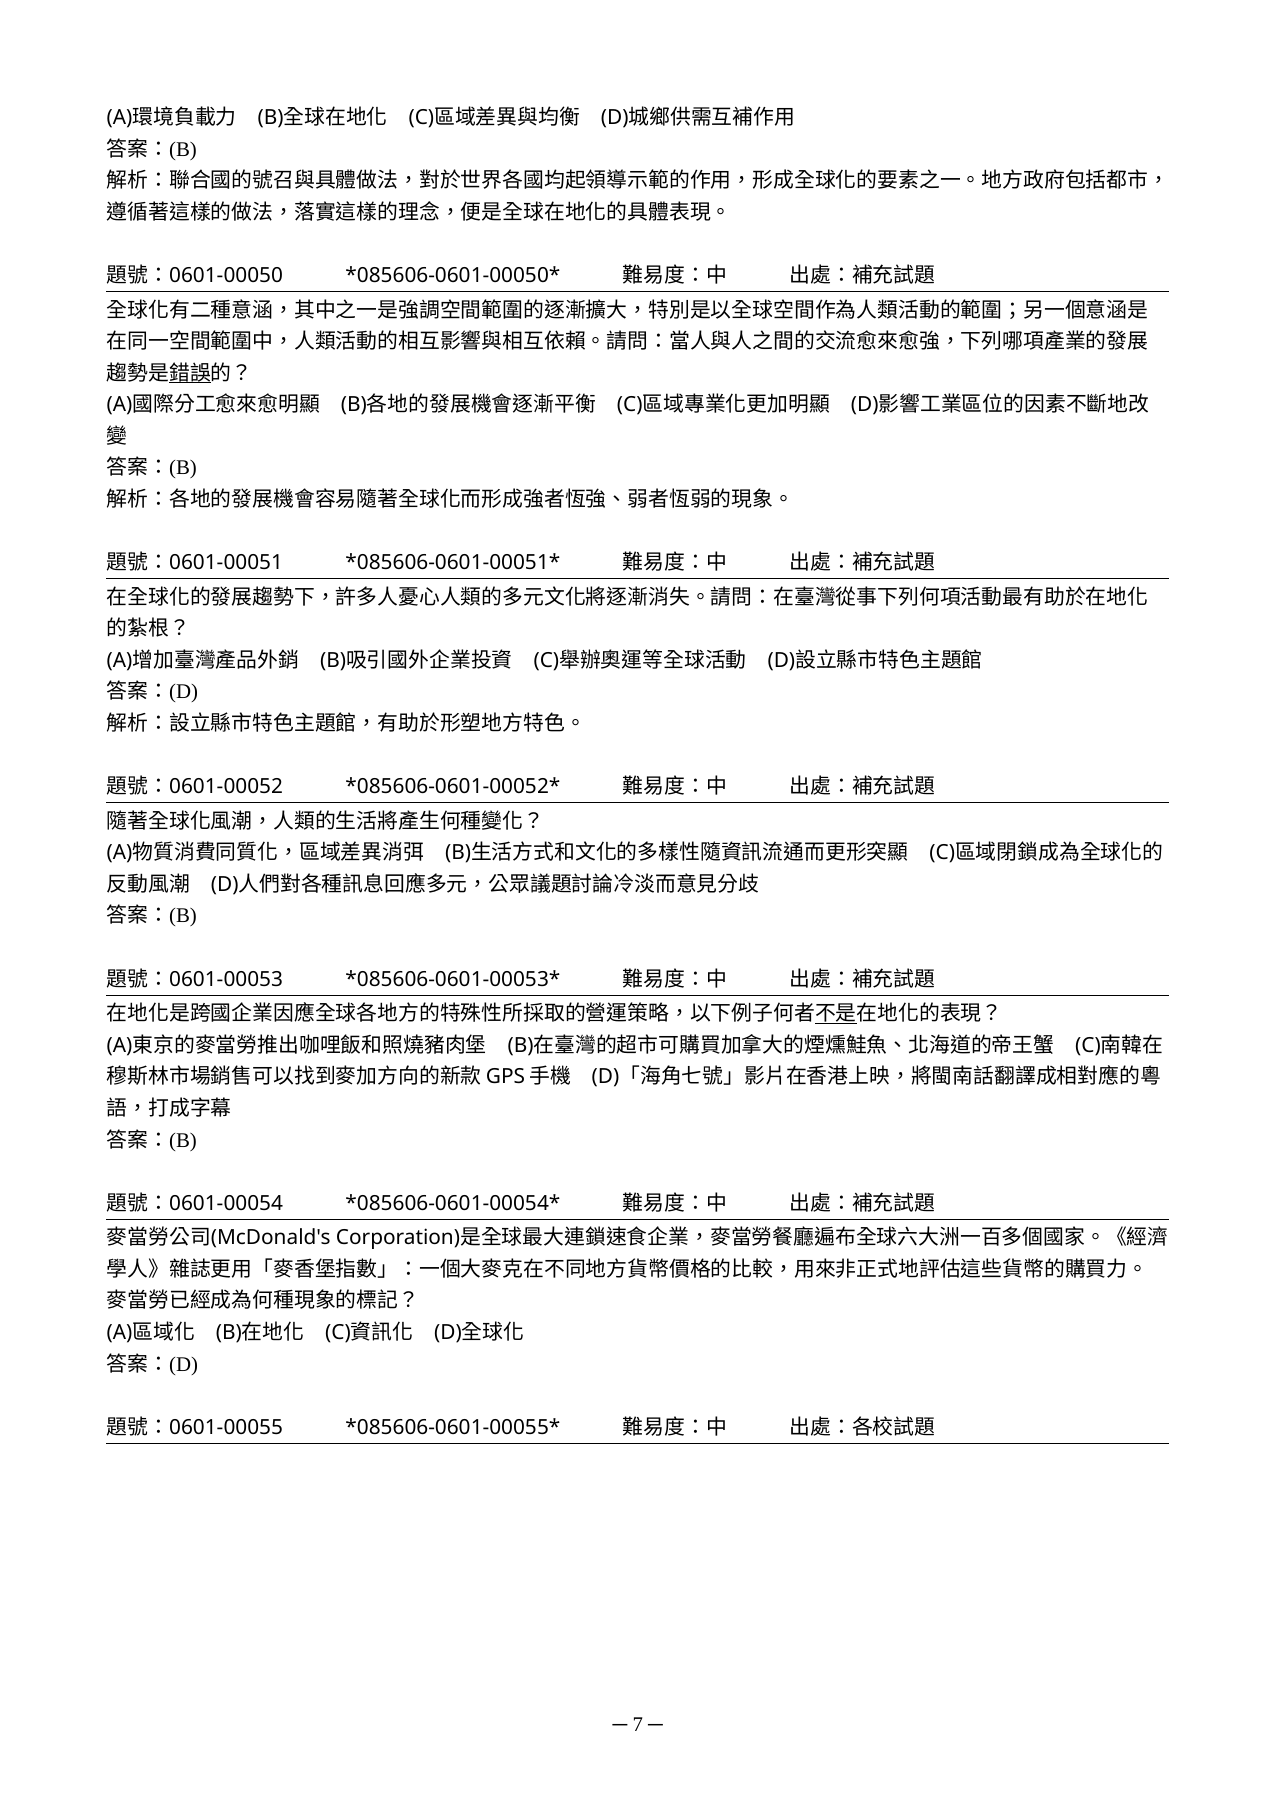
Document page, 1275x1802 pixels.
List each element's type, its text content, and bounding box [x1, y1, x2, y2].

text 隨著全球化風潮，人類的生活將產生何種變化？ (A)物質消費同質化，區域差異消弭 (B)生活方式和文化的多樣性隨資訊流通而更形突顯 (C)區域閉鎖成為全球化的反動風潮 (D)人們對各種訊息回應多元，公眾議題討論冷淡而意見分歧 [106, 803, 1169, 898]
text 全球化有二種意涵，其中之一是強調空間範圍的逐漸擴大，特別是以全球空間作為人類活動的範圍；另一個意涵是在同一空間範圍中，人類活動的相互影響與相互依賴。請問：當人與人之間的交流愈來愈強，下列哪項產業的發展趨勢是錯誤的？ (A)國際分工愈來愈明顯 (B)各地的發展機會逐漸平衡 (C)區域專業化更加明顯 (D)影響工業區位的因素不斷地改變 [106, 292, 1169, 450]
text 題號：0601-00055 *085606-0601-00055* 難易度：中 出處：各校試題 [106, 1409, 1169, 1443]
text 在地化是跨國企業因應全球各地方的特殊性所採取的營運策略，以下例子何者不是在地化的表現？ (A)東京的麥當勞推出咖哩飯和照燒豬肉堡 (B)在臺灣的超市可購買加拿大的煙燻鮭魚、北海道的帝王蟹 (C)南韓在穆斯林市場銷售可以找到麥加方向的新款GPS手機 (D)「海角七號」影片在香港上映，將閩南話翻譯成相對應的粵語，打成字幕 [106, 996, 1169, 1122]
text 答案：(B) [106, 898, 1169, 930]
text 答案：(D) [106, 674, 1169, 706]
text 題號：0601-00054 *085606-0601-00054* 難易度：中 出處：補充試題 [106, 1185, 1169, 1219]
text 題號：0601-00050 *085606-0601-00050* 難易度：中 出處：補充試題 [106, 257, 1169, 291]
text 題號：0601-00052 *085606-0601-00052* 難易度：中 出處：補充試題 [106, 769, 1169, 802]
text 答案：(B) [106, 1122, 1169, 1154]
text 解析：各地的發展機會容易隨著全球化而形成強者恆強、弱者恆弱的現象。 [106, 482, 1169, 513]
text 答案：(B) [106, 131, 1169, 163]
text 解析：聯合國的號召與具體做法，對於世界各國均起領導示範的作用，形成全球化的要素之一。地方政府包括都市，遵循著這樣的做法，落實這樣的理念，便是全球在地化的具體表現。 [106, 163, 1169, 226]
text 解析：設立縣市特色主題館，有助於形塑地方特色。 [106, 706, 1169, 737]
text 答案：(B) [106, 450, 1169, 482]
text 答案：(D) [106, 1346, 1169, 1378]
text 在全球化的發展趨勢下，許多人憂心人類的多元文化將逐漸消失。請問：在臺灣從事下列何項活動最有助於在地化的紮根？ (A)增加臺灣產品外銷 (B)吸引國外企業投資 (C)舉辦奧運等全球活動 (D)設立縣市特色主題館 [106, 579, 1169, 674]
text 題號：0601-00053 *085606-0601-00053* 難易度：中 出處：補充試題 [106, 961, 1169, 995]
text 麥當勞公司(McDonald's Corporation)是全球最大連鎖速食企業，麥當勞餐廳遍布全球六大洲一百多個國家。《經濟學人》雜誌更用「麥香堡指數」：一個大麥克在不同地方貨幣價格的比較，用來非正式地評估這些貨幣的購買力。麥當勞已經成為何種現象的標記？ (A)區域化 (B)在地化 (C)資訊化 (D)全球化 [106, 1220, 1169, 1346]
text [106, 100, 1169, 131]
text 題號：0601-00051 *085606-0601-00051* 難易度：中 出處：補充試題 [106, 545, 1169, 578]
